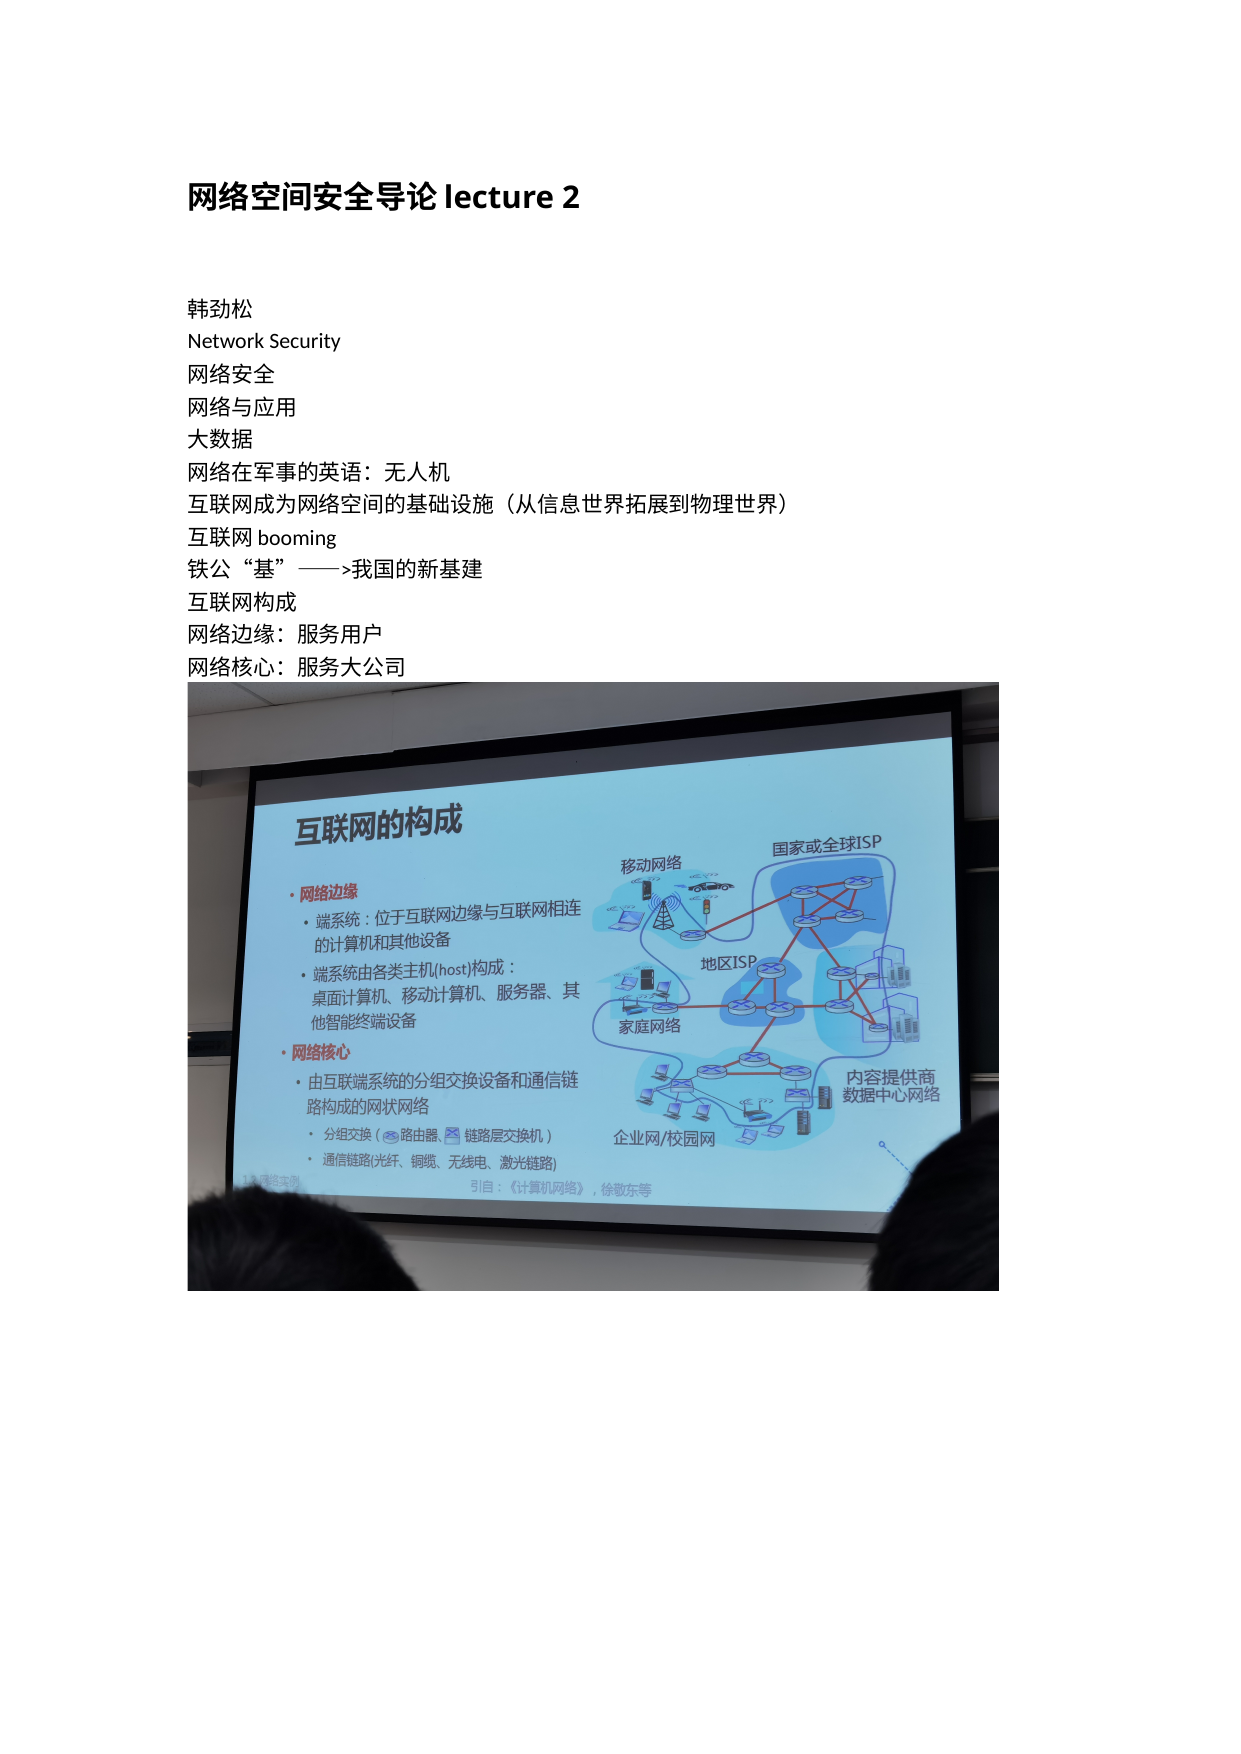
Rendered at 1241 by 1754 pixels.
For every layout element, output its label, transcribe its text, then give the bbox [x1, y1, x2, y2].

text Network Security [187, 324, 1053, 357]
text 网络边缘：服务用户 [187, 617, 1053, 649]
text 韩劲松 [187, 292, 1053, 324]
picture [187, 682, 999, 1291]
text 网络核心：服务大公司 [187, 649, 1053, 682]
text 互联网构成 [187, 584, 1053, 617]
text 网络与应用 [187, 389, 1053, 422]
text 互联网成为网络空间的基础设施（从信息世界拓展到物理世界） [187, 487, 1053, 519]
text 网络空间安全导论lecture 2 [187, 162, 1053, 227]
text 大数据 [187, 422, 1053, 454]
text 铁公“基”——>我国的新基建 [187, 552, 1053, 584]
text 网络安全 [187, 357, 1053, 389]
text 网络在军事的英语：无人机 [187, 454, 1053, 487]
text 互联网booming [187, 519, 1053, 552]
